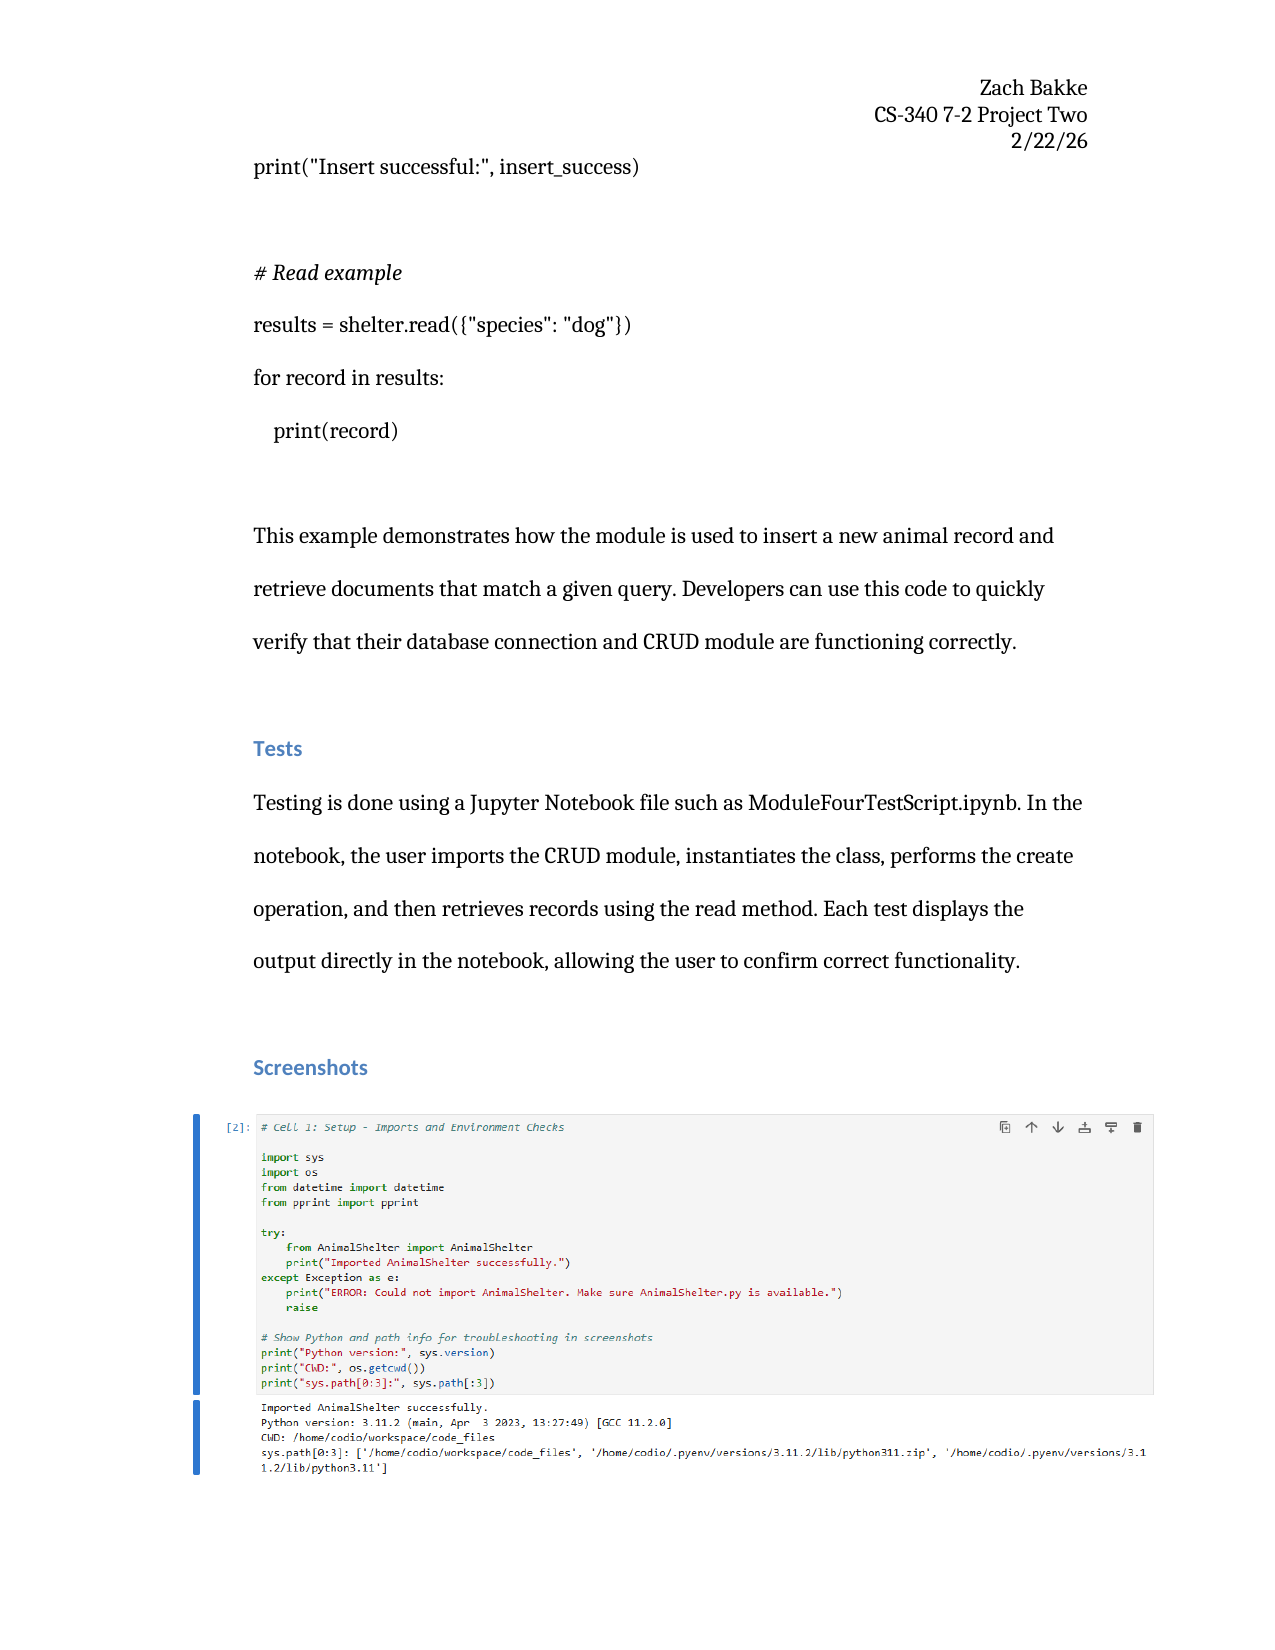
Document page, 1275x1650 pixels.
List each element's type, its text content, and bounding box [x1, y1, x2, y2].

text for record in results: [253, 365, 1087, 391]
text Testing is done using a Jupyter Notebook file such as ModuleFourTestScript.ipynb. In the notebook, the user imports the CRUD module, instantiates the class, performs the create operation, and then retrieves records using the read method. Each test displays the output directly in the notebook, allowing the user to confirm correct functionality. [253, 790, 1087, 974]
text print("Insert successful:", insert_success) [253, 154, 1087, 180]
text This example demonstrates how the module is used to insert a new animal record and retrieve documents that match a given query. Developers can use this code to quickly verify that their database connection and CRUD module are functioning correctly. [253, 523, 1087, 655]
subtitle Tests [187, 734, 1087, 762]
text results = shelter.read({"species": "dog"}) [253, 312, 1087, 338]
text # Read example [253, 259, 1087, 286]
subtitle Screenshots [187, 1053, 1087, 1081]
text print(record) [253, 418, 1087, 444]
picture [187, 1109, 1163, 1479]
